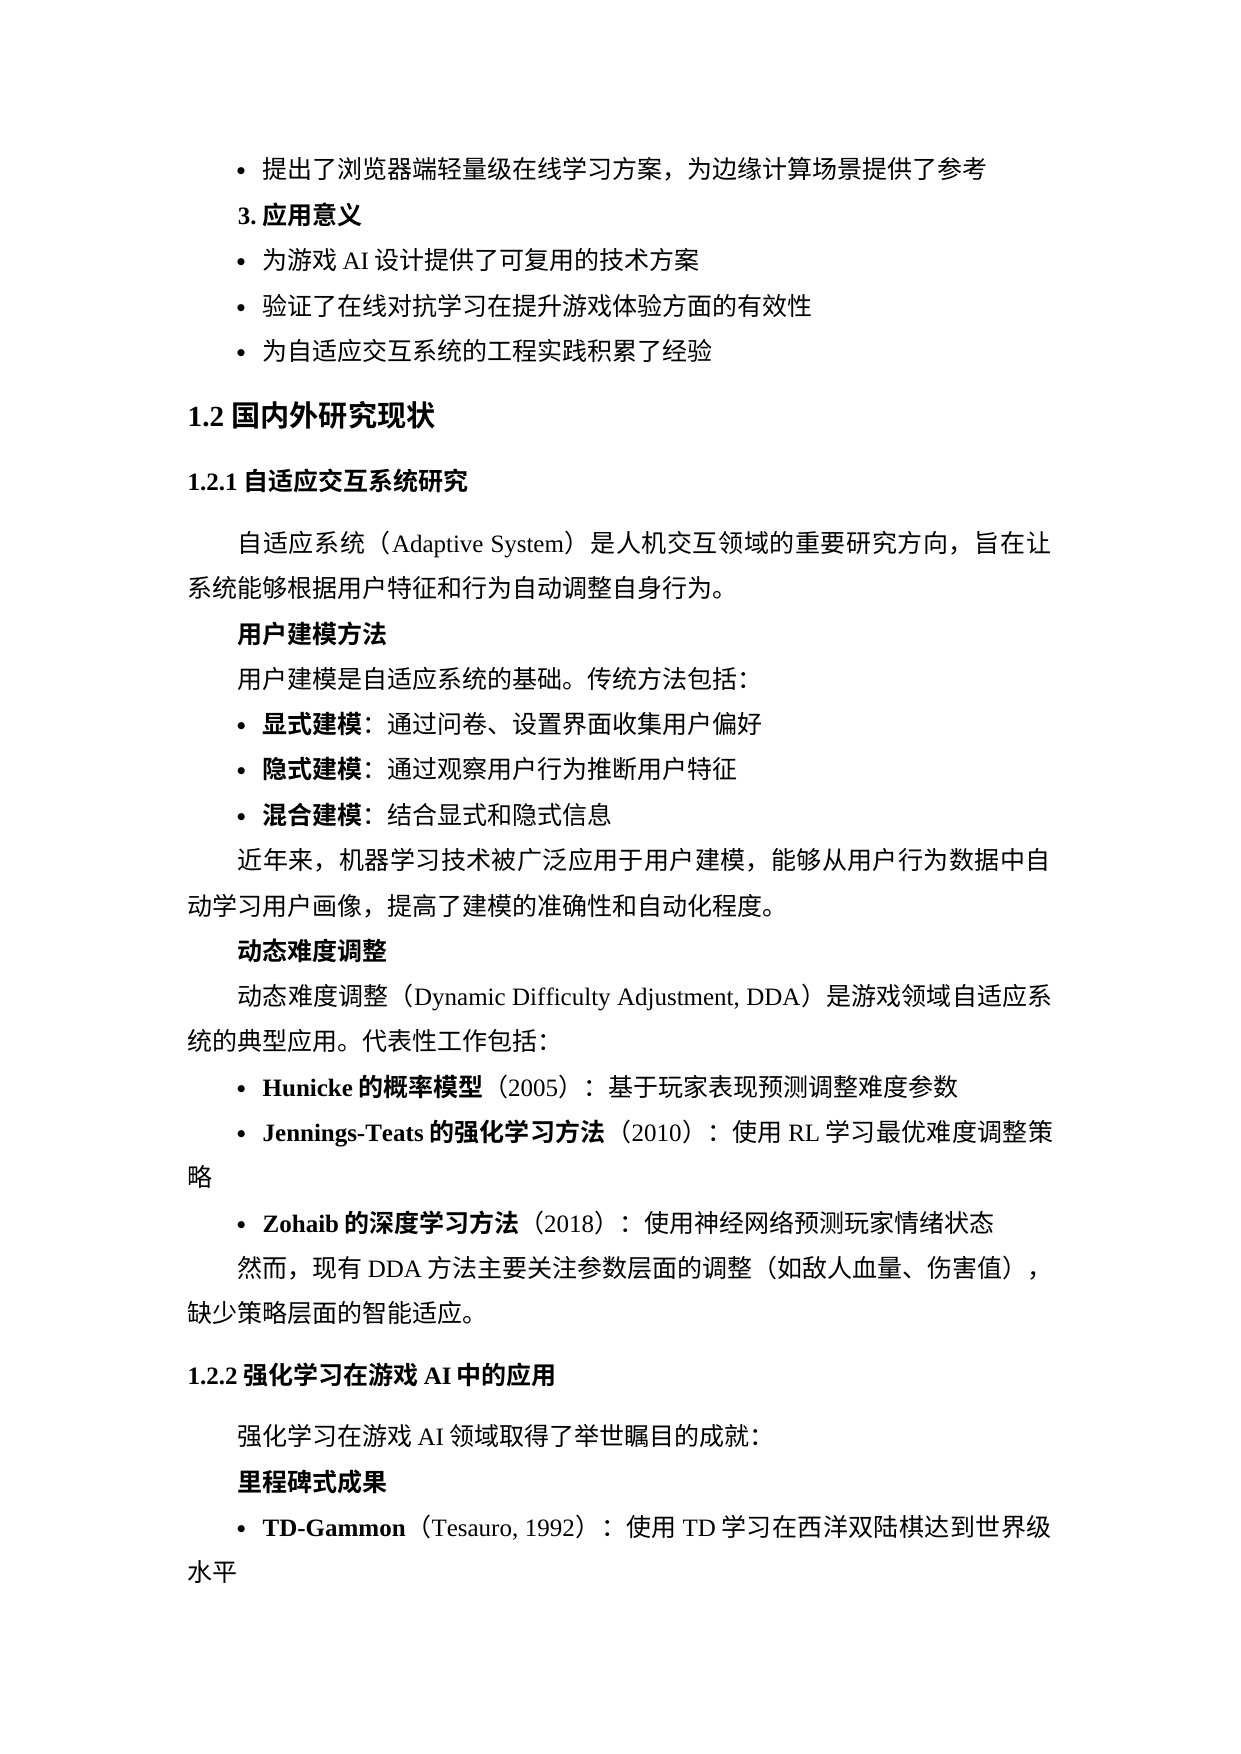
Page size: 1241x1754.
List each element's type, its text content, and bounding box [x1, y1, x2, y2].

list Zohaib的深度学习方法（2018）：使用神经网络预测玩家情绪状态 [187, 1203, 1053, 1239]
text 动态难度调整 [187, 931, 1053, 967]
text 用户建模是自适应系统的基础。传统方法包括： [187, 659, 1053, 696]
list Hunicke的概率模型（2005）：基于玩家表现预测调整难度参数 [187, 1067, 1053, 1103]
text 用户建模方法 [187, 614, 1053, 650]
list Jennings-Teats的强化学习方法（2010）：使用RL学习最优难度调整策略 [187, 1112, 1053, 1194]
list TD-Gammon（Tesauro, 1992）：使用TD学习在西洋双陆棋达到世界级水平 [187, 1507, 1053, 1589]
text 然而，现有DDA方法主要关注参数层面的调整（如敌人血量、伤害值），缺少策略层面的智能适应。 [187, 1248, 1053, 1330]
text 3. 应用意义 [187, 195, 1053, 232]
text 里程碑式成果 [187, 1462, 1053, 1498]
list 为自适应交互系统的工程实践积累了经验 [187, 331, 1053, 367]
list 隐式建模：通过观察用户行为推断用户特征 [187, 750, 1053, 786]
list 混合建模：结合显式和隐式信息 [187, 795, 1053, 832]
list 显式建模：通过问卷、设置界面收集用户偏好 [187, 705, 1053, 741]
list 提出了浏览器端轻量级在线学习方案，为边缘计算场景提供了参考 [187, 150, 1053, 186]
subtitle 1.2.1 自适应交互系统研究 [187, 462, 1053, 498]
subtitle 1.2.2 强化学习在游戏AI中的应用 [187, 1355, 1053, 1392]
text 强化学习在游戏AI领域取得了举世瞩目的成就： [187, 1417, 1053, 1453]
text 动态难度调整（Dynamic Difficulty Adjustment, DDA）是游戏领域自适应系统的典型应用。代表性工作包括： [187, 977, 1053, 1058]
list 为游戏AI设计提供了可复用的技术方案 [187, 241, 1053, 277]
text 近年来，机器学习技术被广泛应用于用户建模，能够从用户行为数据中自动学习用户画像，提高了建模的准确性和自动化程度。 [187, 841, 1053, 922]
list 验证了在线对抗学习在提升游戏体验方面的有效性 [187, 286, 1053, 322]
text 自适应系统（Adaptive System）是人机交互领域的重要研究方向，旨在让系统能够根据用户特征和行为自动调整自身行为。 [187, 523, 1053, 605]
subtitle 1.2 国内外研究现状 [187, 393, 1053, 435]
